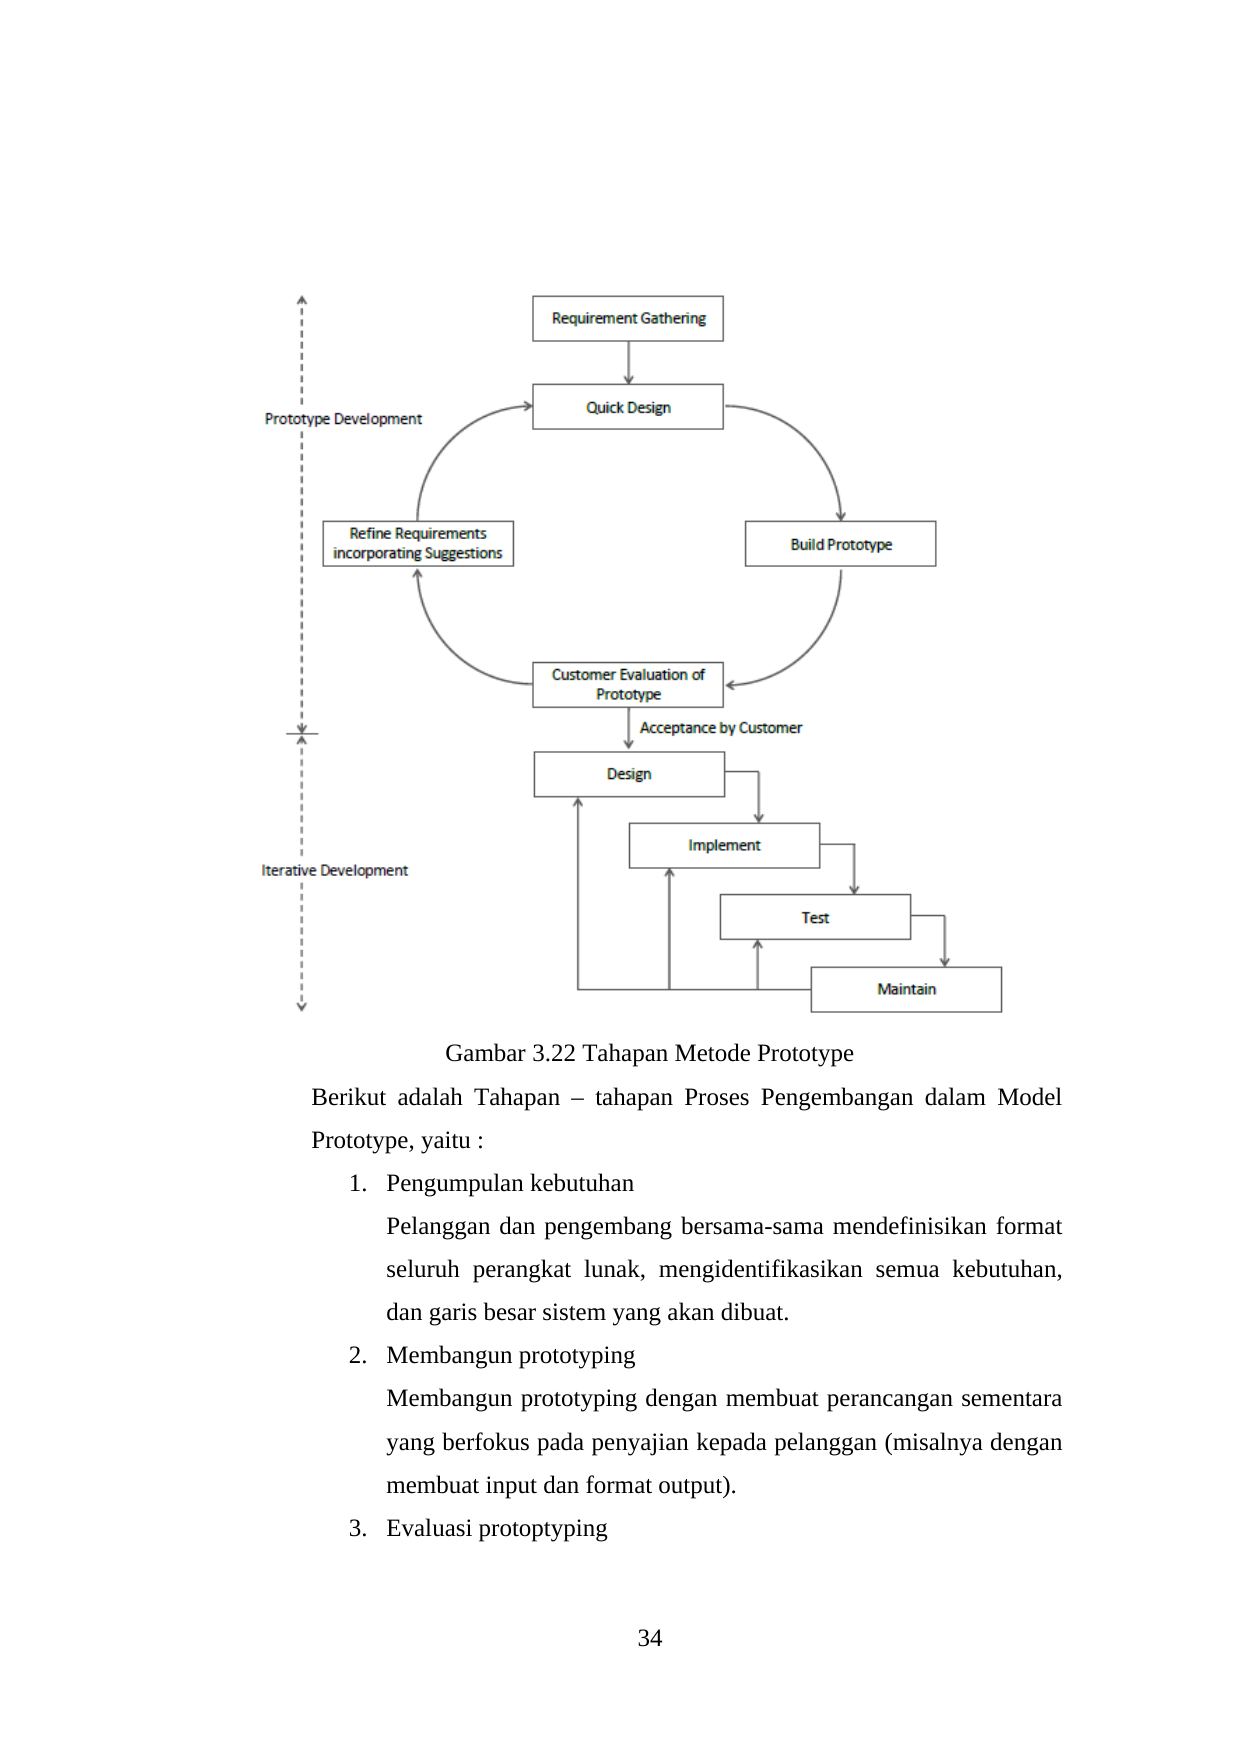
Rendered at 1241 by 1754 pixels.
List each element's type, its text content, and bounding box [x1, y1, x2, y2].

list Membangun prototyping dengan membuat perancangan sementara yang berfokus pada penyajian kepada pelanggan (misalnya dengan membuat input dan format output). [386, 1383, 1063, 1498]
list Berikut adalah Tahapan – tahapan Proses Pengembangan dalam Model Prototype, yaitu : [311, 1082, 1063, 1153]
list Pelanggan dan pengembang bersama-sama mendefinisikan format seluruh perangkat lunak, mengidentifikasikan semua kebutuhan, dan garis besar sistem yang akan dibuat. [386, 1211, 1063, 1326]
picture [236, 279, 1063, 1025]
list Pengumpulan kebutuhan [349, 1168, 1063, 1197]
list Evaluasi protoptyping [349, 1513, 1063, 1542]
list Membangun prototyping [349, 1340, 1063, 1369]
